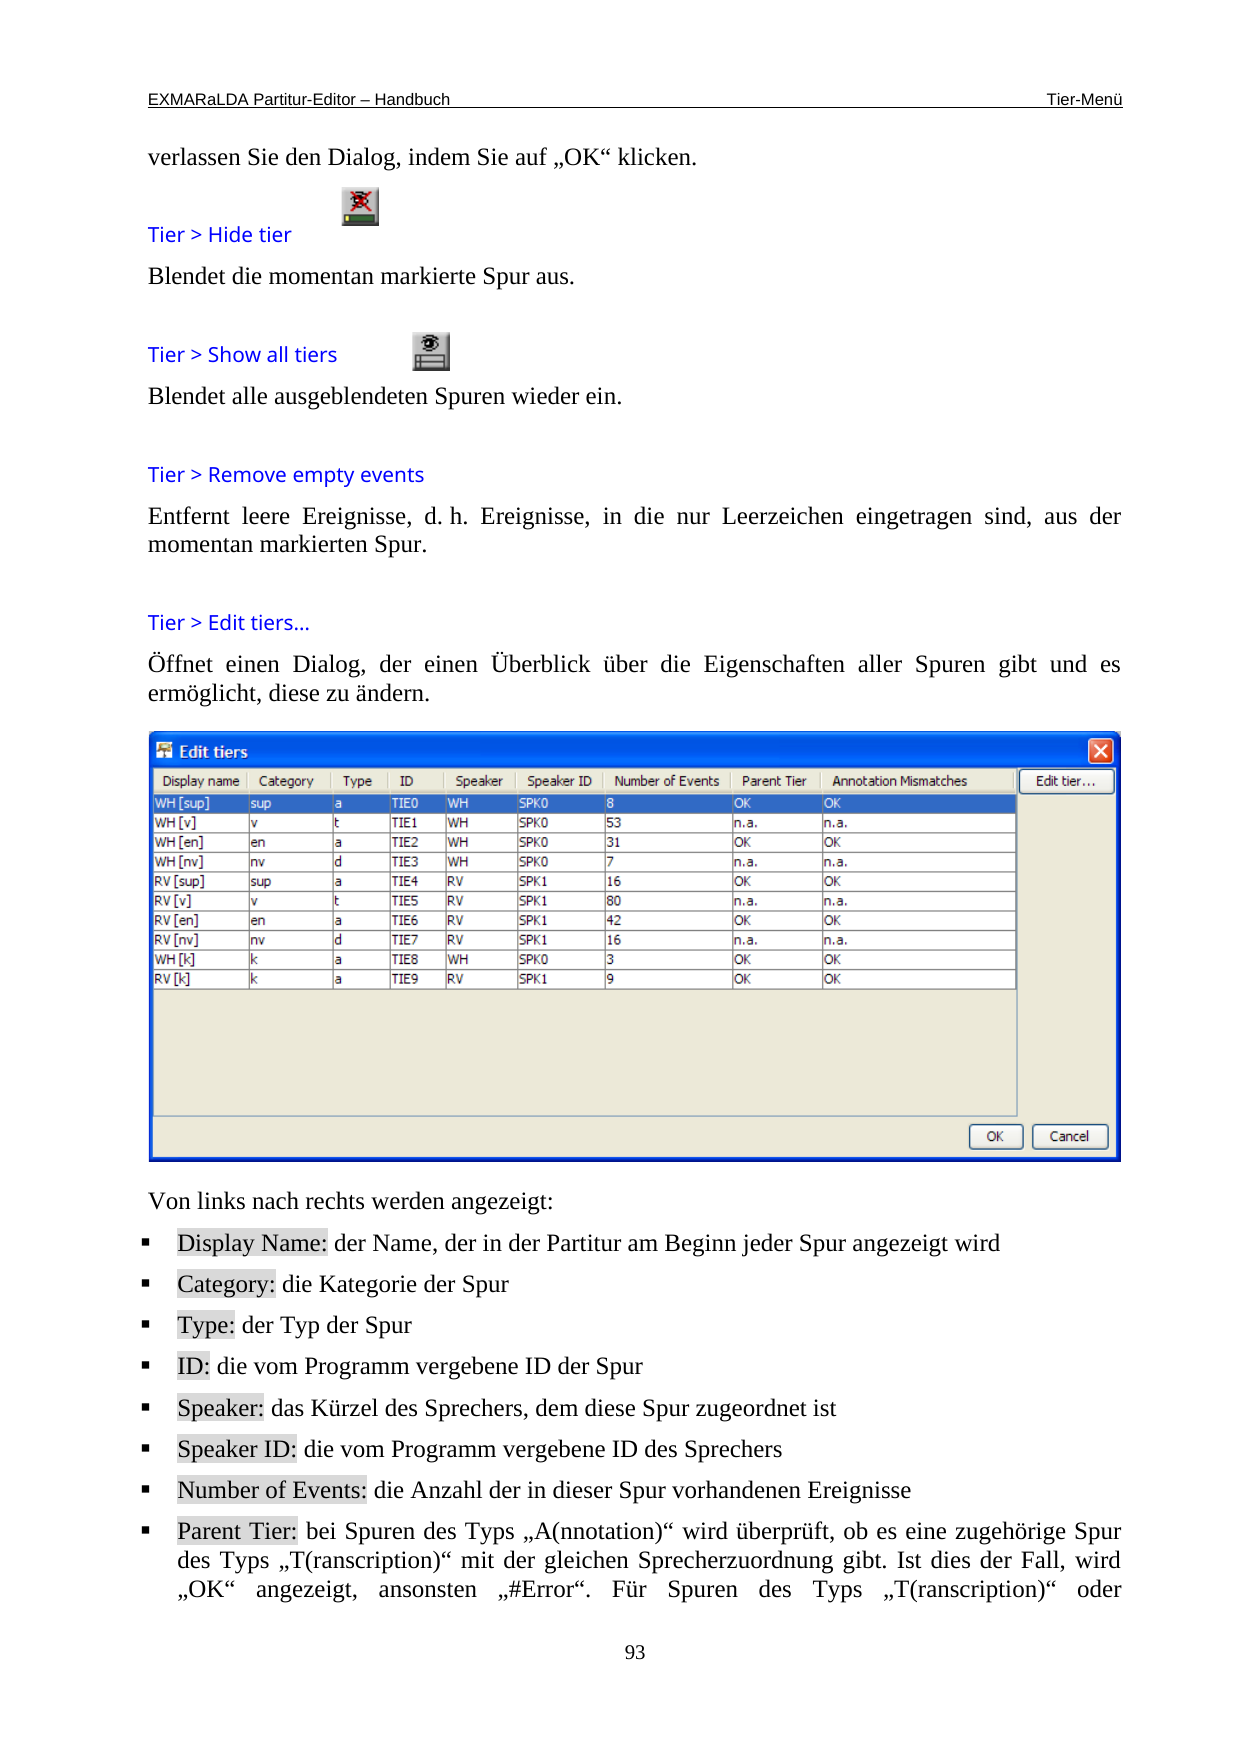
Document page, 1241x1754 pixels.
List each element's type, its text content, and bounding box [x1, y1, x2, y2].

text Display Name: der Name, der in der Partitur am Beginn jeder Spur angezeigt wird [328, 1228, 1122, 1256]
text Type: der Typ der Spur [235, 1310, 1122, 1339]
text Speaker ID: die vom Programm vergebene ID des Sprechers [297, 1434, 1122, 1463]
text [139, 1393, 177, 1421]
text ID: die vom Programm vergebene ID der Spur [210, 1351, 1122, 1380]
text Entfernt leere Ereignisse, d. h. Ereignisse, in die nur Leerzeichen eingetragen sind, aus der momentan markierten Spur. [148, 501, 1122, 558]
text Öffnet einen Dialog, der einen Überblick über die Eigenschaften aller Spuren gibt und es ermöglicht, diese zu ändern. [148, 649, 1122, 707]
subtitle Tier > Remove empty events [148, 460, 1122, 488]
subtitle Tier > Edit tiers… [148, 608, 1122, 637]
subtitle Tier > Show all tiers [148, 340, 1122, 369]
text Blendet die momentan markierte Spur aus. [148, 261, 1122, 290]
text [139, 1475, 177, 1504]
text Blendet alle ausgeblendeten Spuren wieder ein. [148, 381, 1122, 410]
picture [341, 187, 379, 226]
text Speaker: das Kürzel des Sprechers, dem diese Spur zugeordnet ist [264, 1393, 1122, 1421]
subtitle Tier > Hide tier [148, 221, 1122, 249]
text Category: die Kategorie der Spur [276, 1269, 1122, 1298]
picture [148, 731, 1121, 1162]
picture [412, 332, 450, 340]
text Von links nach rechts werden angezeigt: [148, 1186, 1122, 1215]
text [148, 142, 1122, 171]
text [139, 1516, 1122, 1603]
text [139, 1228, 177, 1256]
text Number of Events: die Anzahl der in dieser Spur vorhandenen Ereignisse [367, 1475, 1122, 1504]
